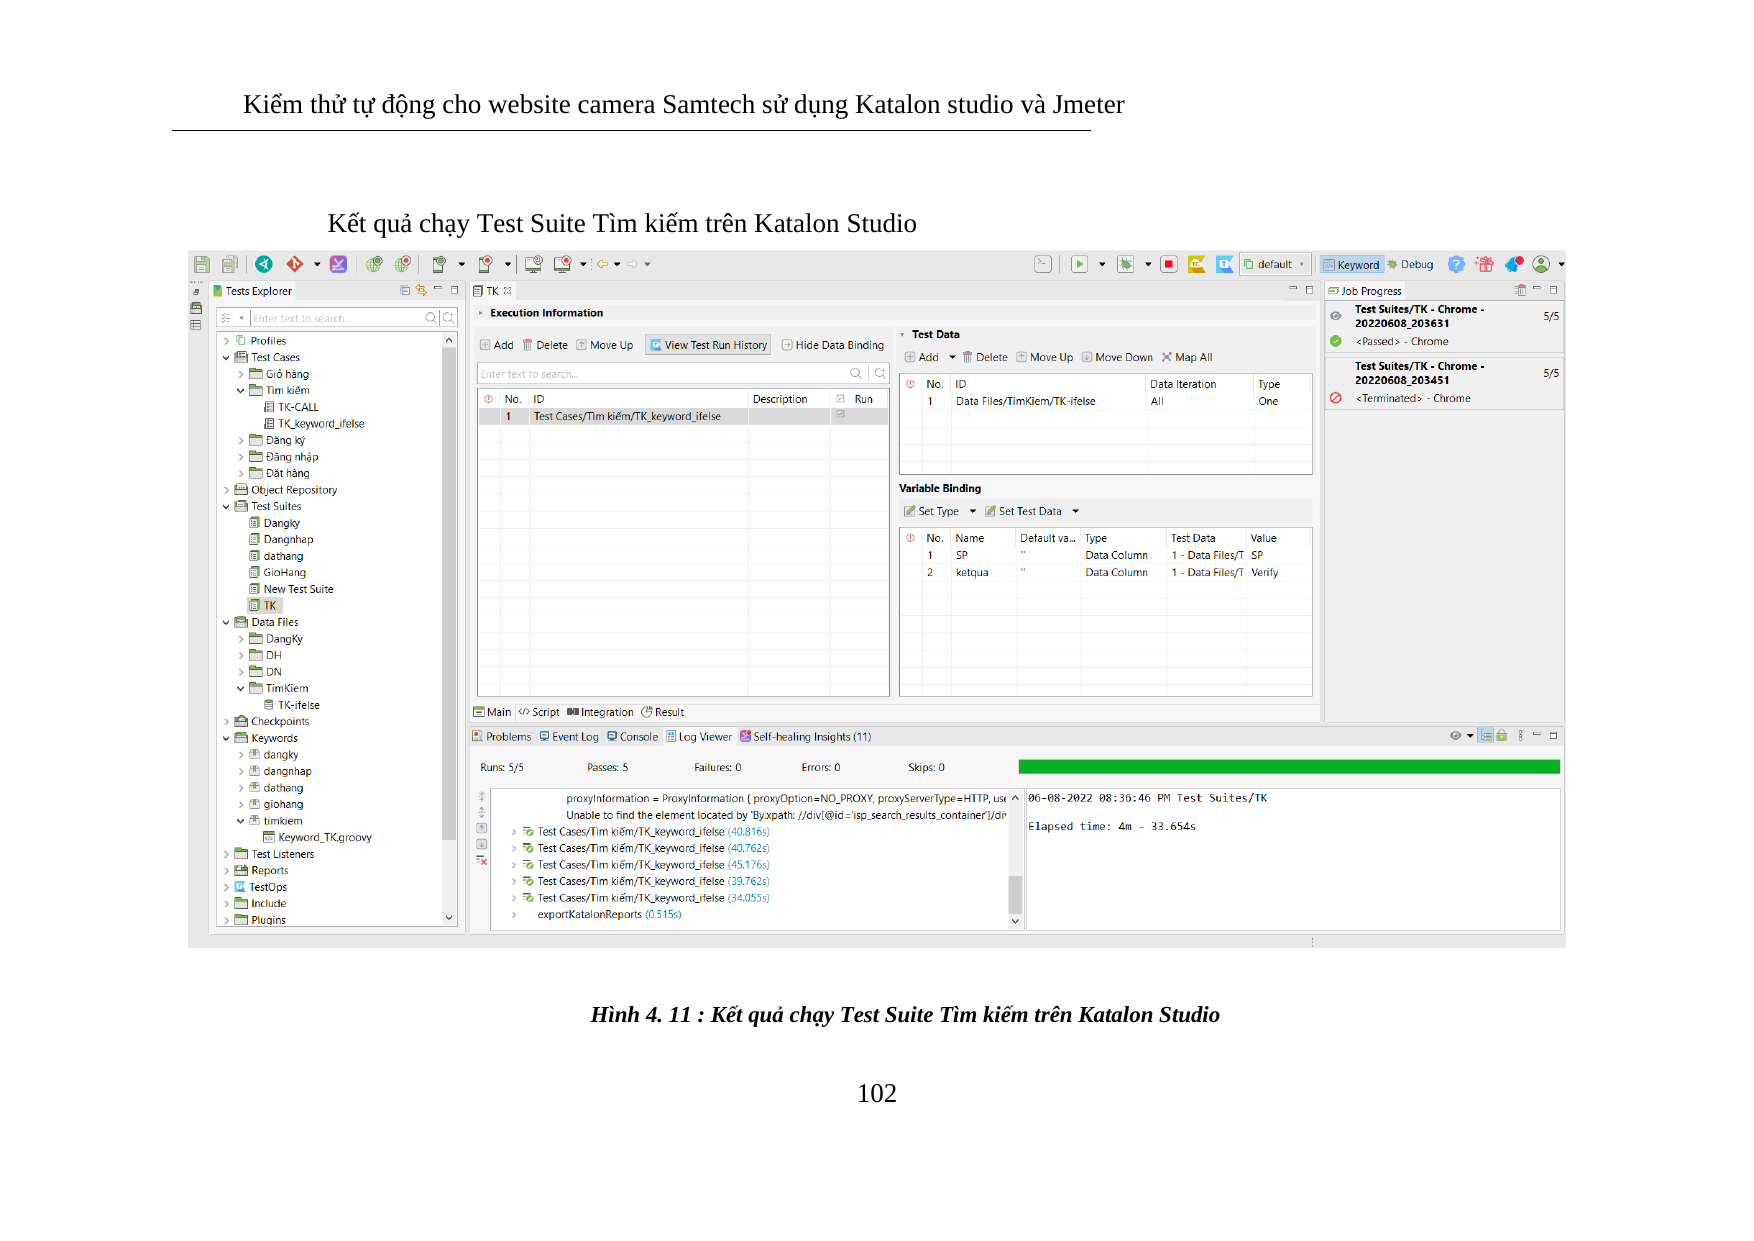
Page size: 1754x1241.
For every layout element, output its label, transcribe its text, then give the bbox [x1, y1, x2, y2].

text Kết quả chạy Test Suite Tìm kiếm trên Katalon Studio [252, 207, 1577, 238]
picture [188, 250, 1566, 948]
